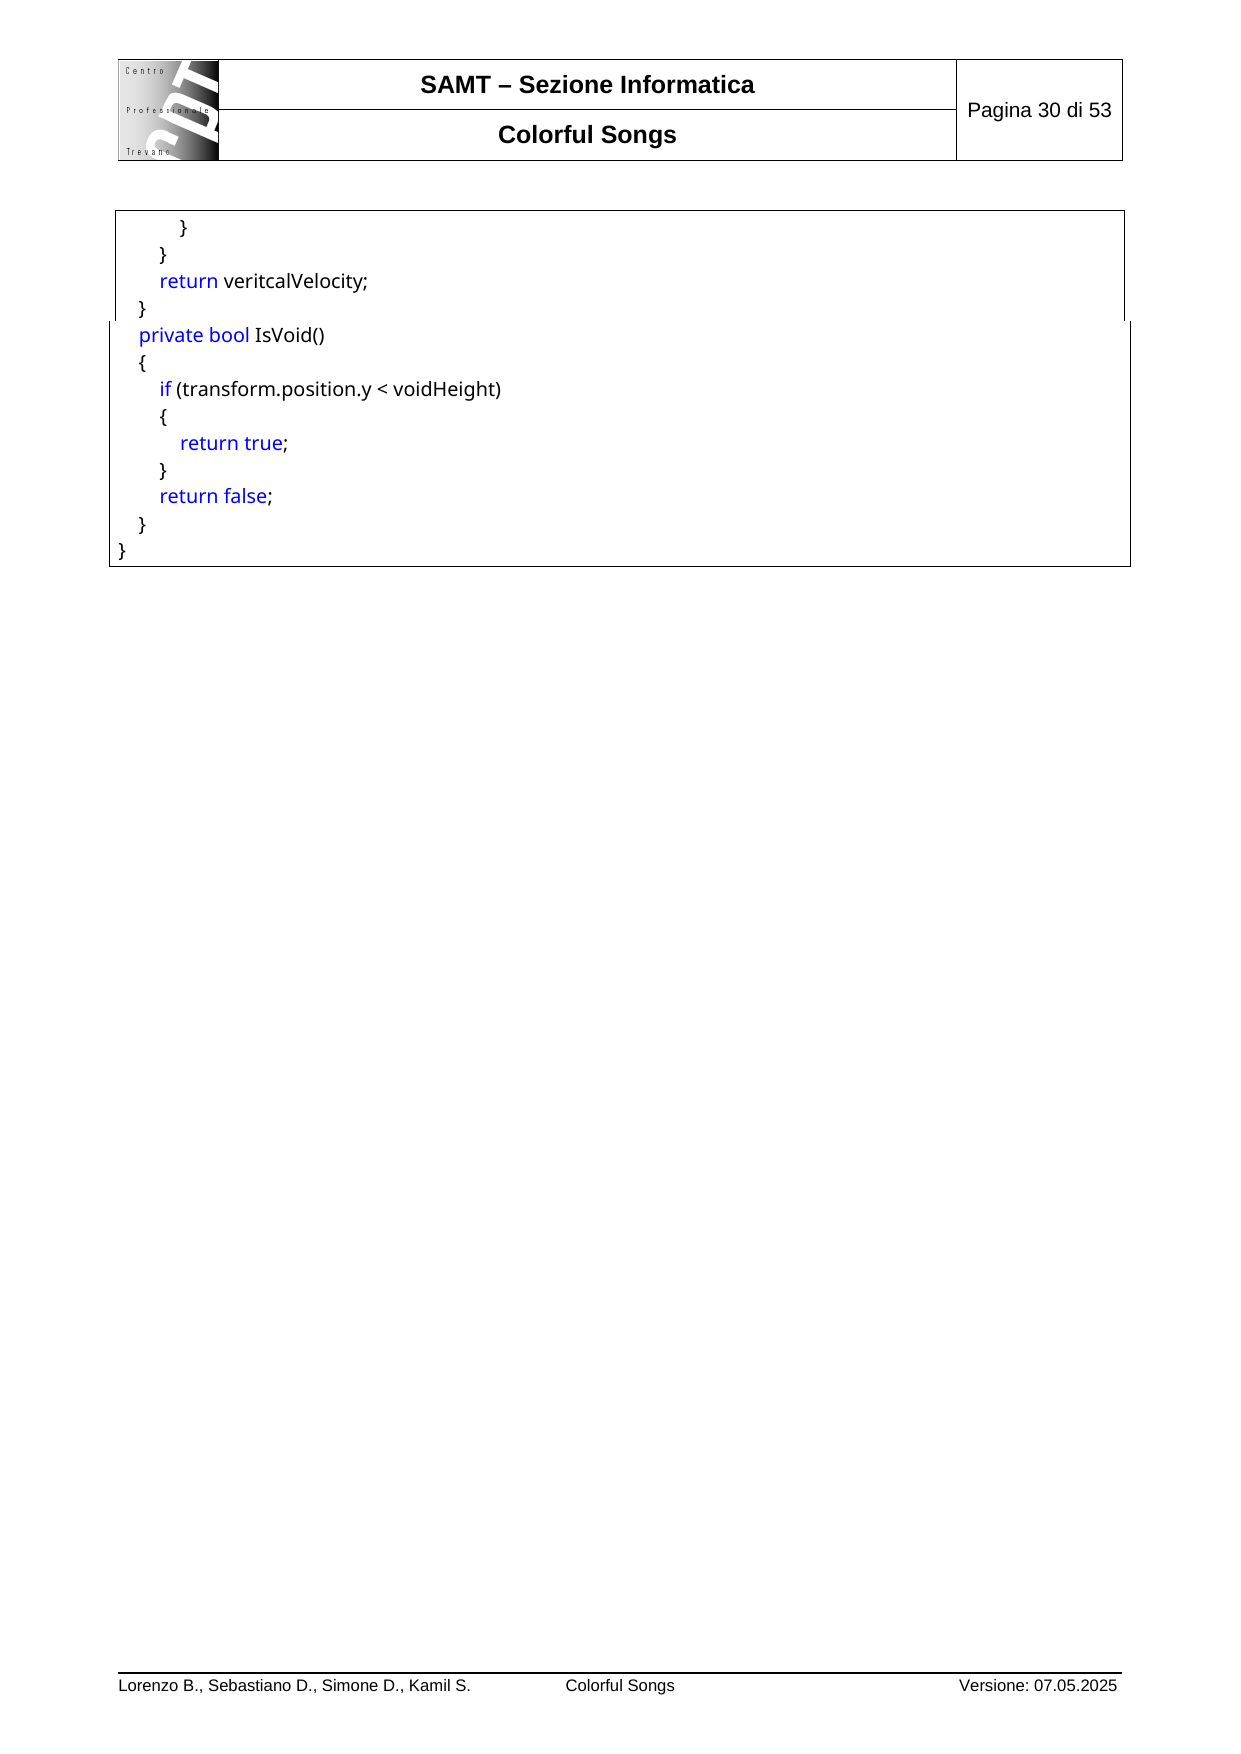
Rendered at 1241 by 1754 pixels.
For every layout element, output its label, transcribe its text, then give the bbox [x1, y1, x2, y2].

text { [118, 402, 1122, 429]
text return true; [118, 429, 1122, 456]
text } [118, 510, 1122, 534]
text } [118, 294, 1122, 321]
text } [118, 456, 1122, 483]
text } [110, 534, 1130, 566]
text { [118, 348, 1122, 375]
text } [116, 211, 1124, 240]
text return veritcalVelocity; [118, 267, 1122, 294]
picture [118, 60, 219, 160]
text } [118, 240, 1122, 267]
text return false; [118, 483, 1122, 510]
text if (transform.position.y < voidHeight) [118, 375, 1122, 402]
text private bool IsVoid() [118, 321, 1122, 348]
